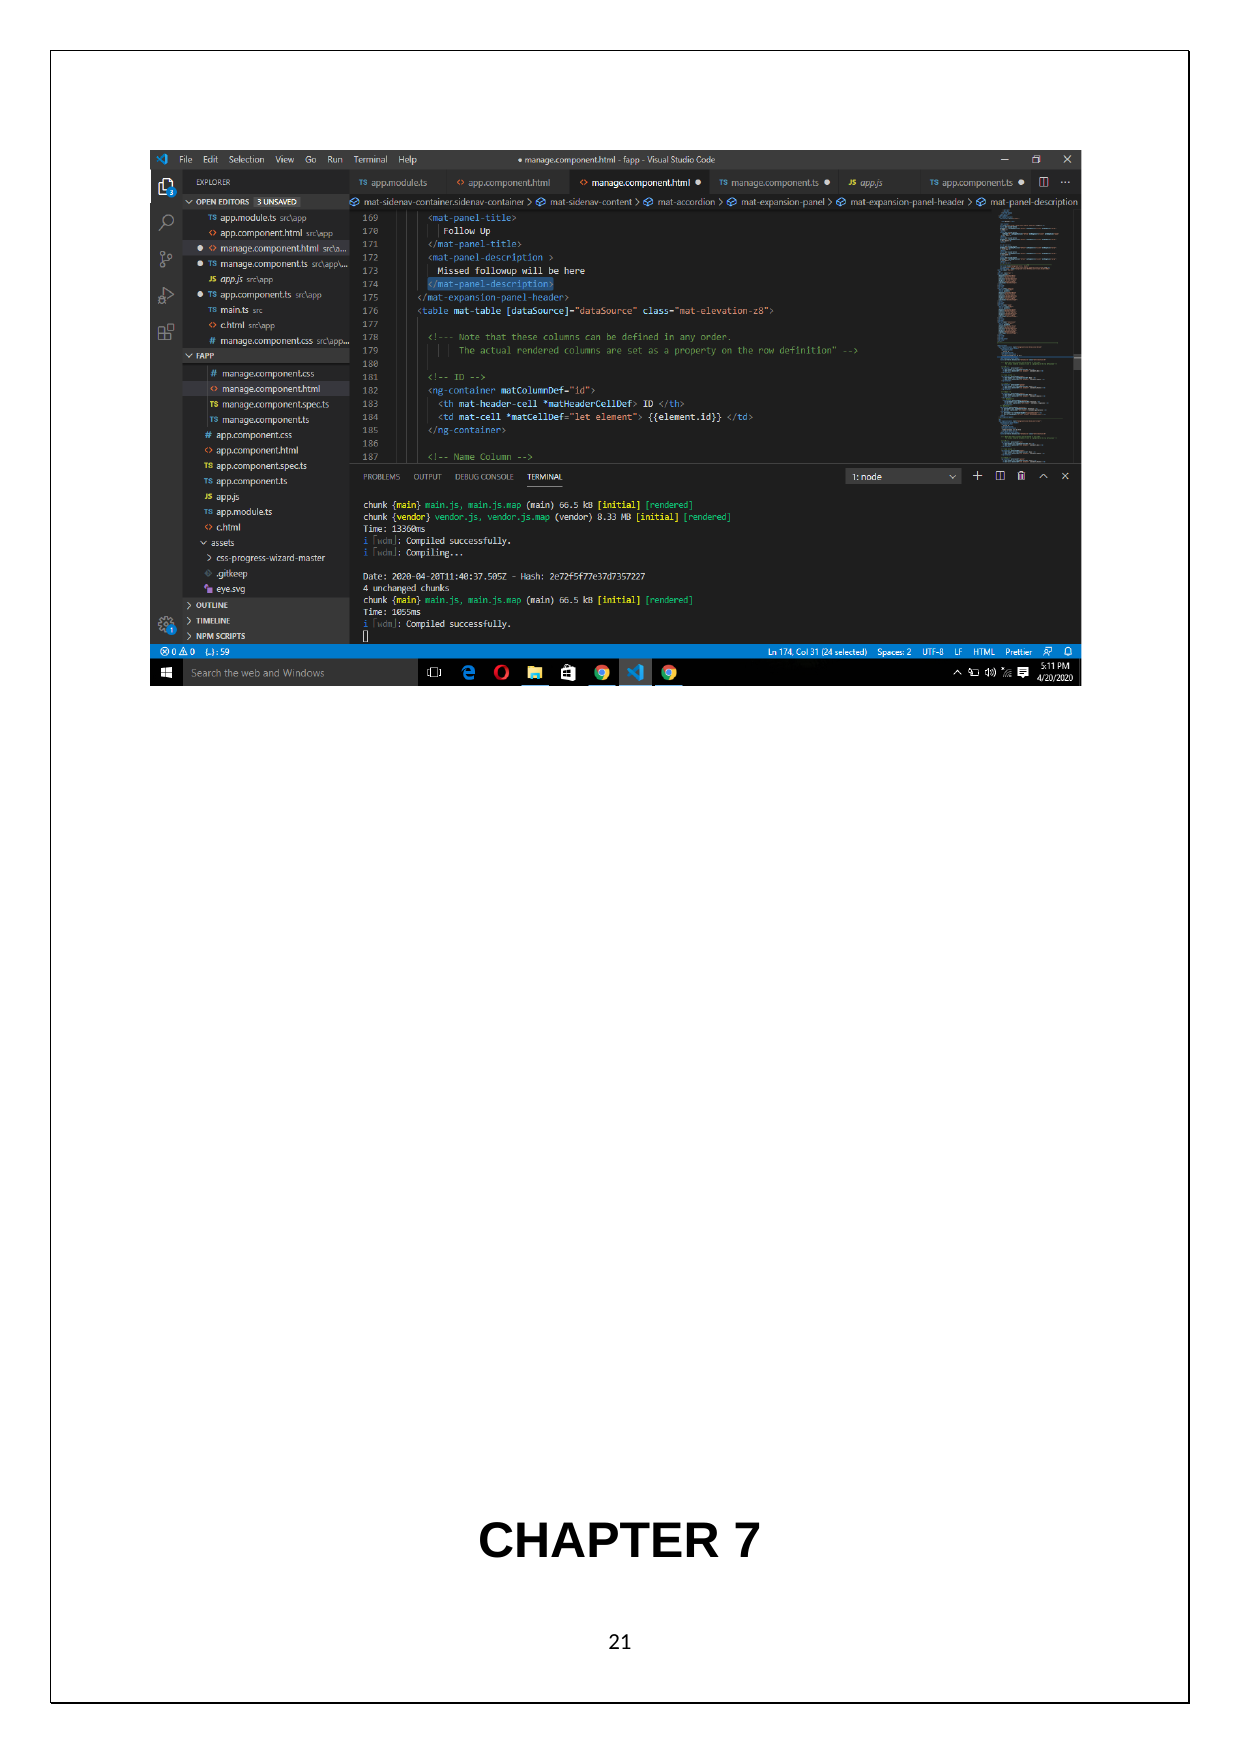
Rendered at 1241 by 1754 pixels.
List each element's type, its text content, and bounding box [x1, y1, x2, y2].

picture [150, 150, 1082, 686]
text CHAPTER 7 [150, 1510, 1089, 1568]
